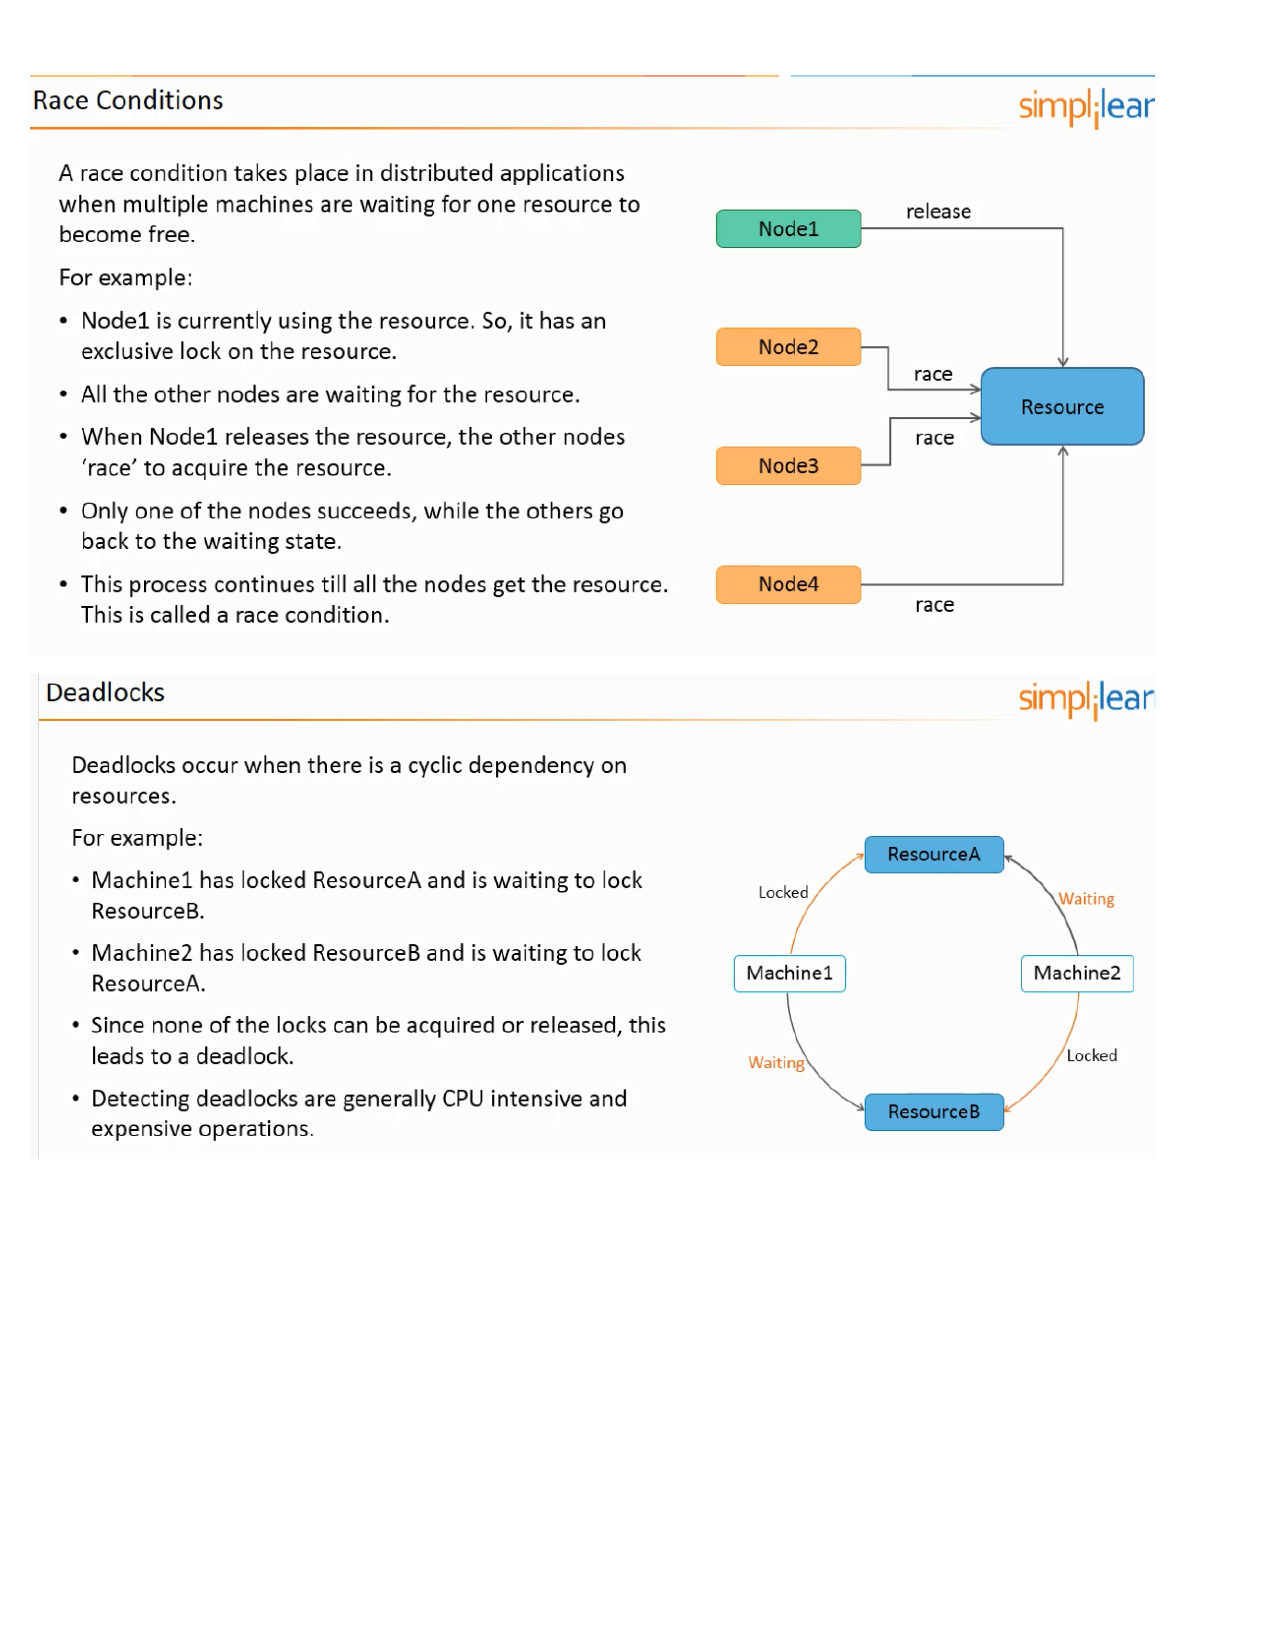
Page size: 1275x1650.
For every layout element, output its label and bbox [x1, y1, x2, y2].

picture [30, 674, 1155, 1159]
picture [30, 75, 1155, 656]
